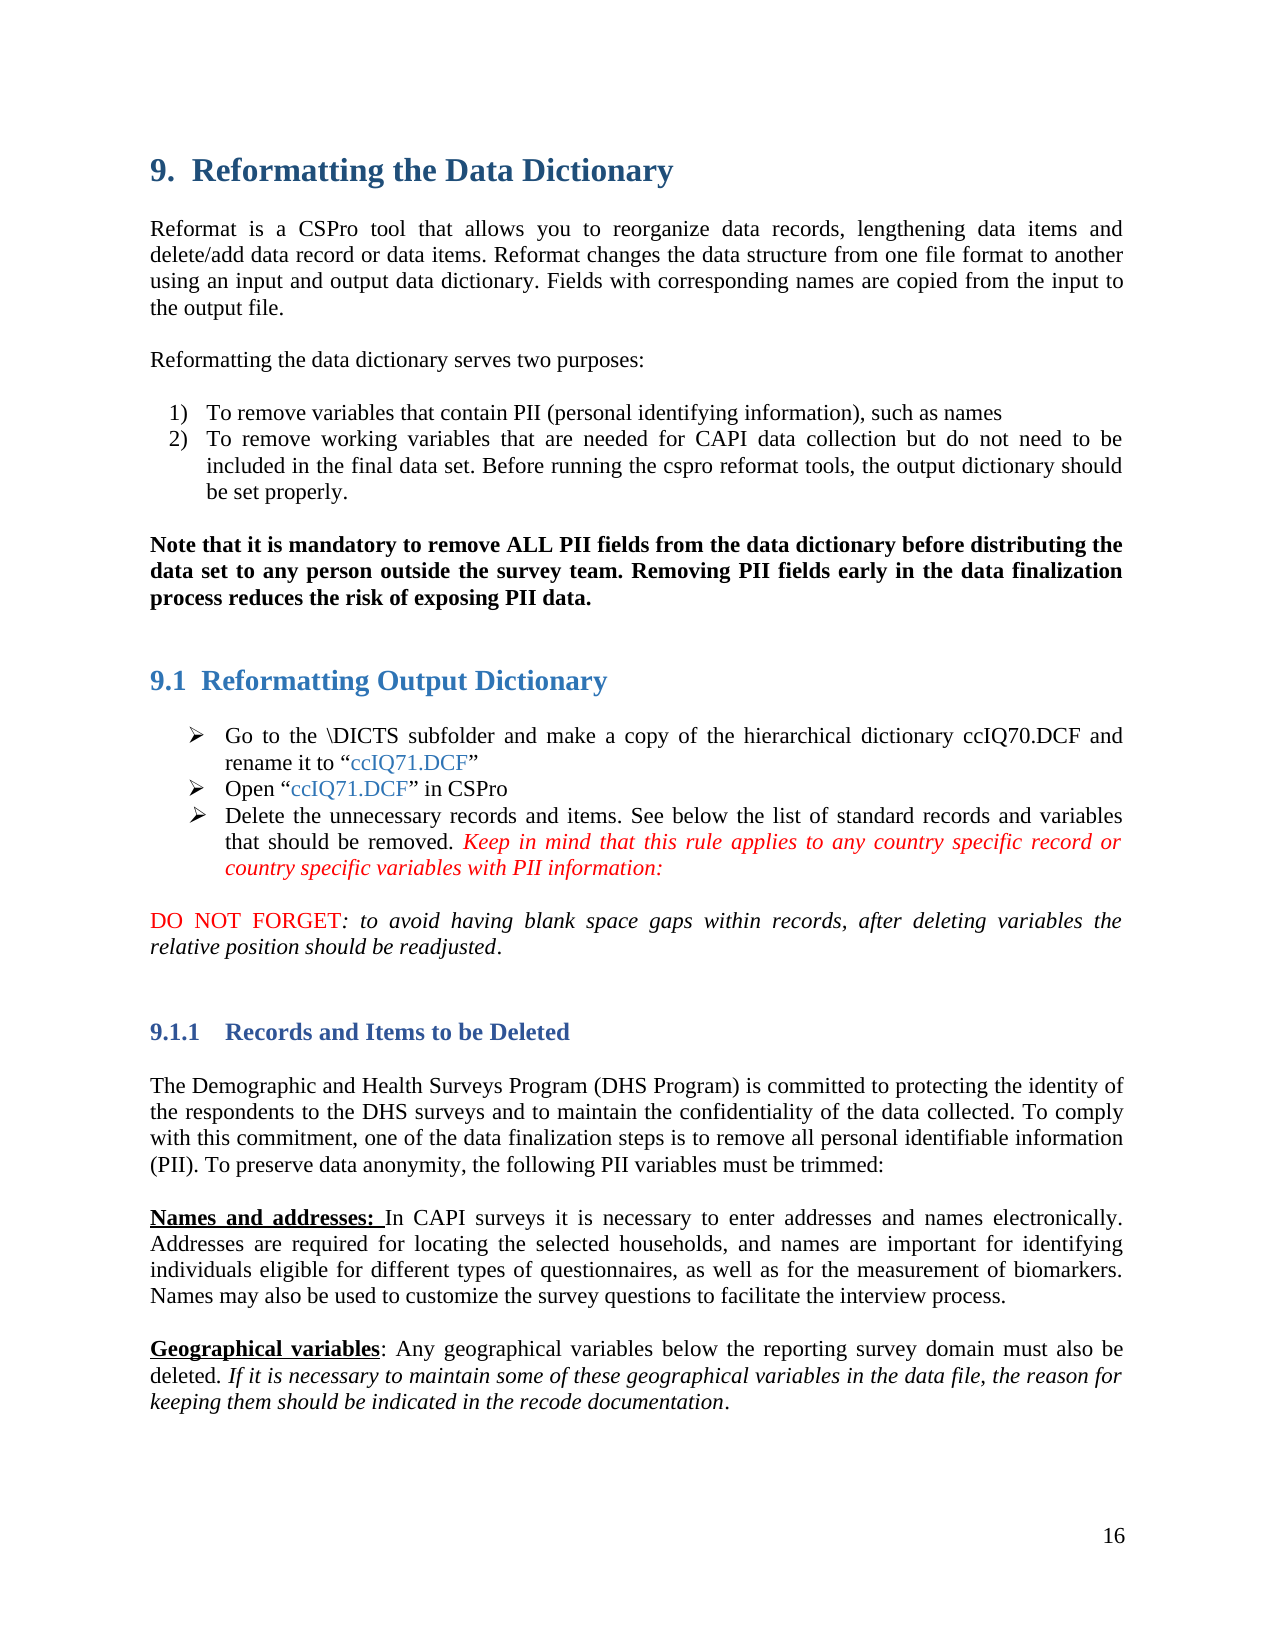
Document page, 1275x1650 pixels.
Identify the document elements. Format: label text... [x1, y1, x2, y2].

list Go to the \DICTS subfolder and make a copy of the hierarchical dictionary ccIQ70.DCF and rename it to “ccIQ71.DCF” [187, 723, 1125, 775]
text Geographical variables: Any geographical variables below the reporting survey domain must also be deleted. If it is necessary to maintain some of these geographical variables in the data file, the reason for keeping them should be indicated in the recode documentation. [150, 1335, 1125, 1414]
text Reformat is a CSPro tool that allows you to reorganize data records, lengthening data items and delete/add data record or data items. Reformat changes the data structure from one file format to another using an input and output data dictionary. Fields with corresponding names are copied from the input to the output file. [150, 215, 1125, 320]
text Note that it is mandatory to remove ALL PII fields from the data dictionary before distributing the data set to any person outside the survey team. Removing PII fields early in the data finalization process reduces the risk of exposing PII data. [150, 531, 1125, 610]
subtitle 9.1 Reformatting Output Dictionary [150, 663, 1125, 696]
text Reformatting the data dictionary serves two purposes: [150, 346, 1125, 373]
list To remove working variables that are needed for CAPI data collection but do not need to be included in the final data set. Before running the cspro reformat tools, the output dictionary should be set properly. [169, 426, 1125, 504]
text The Demographic and Health Surveys Program (DHS Program) is committed to protecting the identity of the respondents to the DHS surveys and to maintain the confidentiality of the data collected. To comply with this commitment, one of the data finalization steps is to remove all personal identifiable information (PII). To preserve data anonymity, the following PII variables must be trimmed: [150, 1072, 1125, 1177]
subtitle 9.1.1 Records and Items to be Deleted [150, 1017, 1125, 1045]
text DO NOT FORGET: to avoid having blank space gaps within records, after deleting variables the relative position should be readjusted. [150, 907, 1125, 960]
list Delete the unnecessary records and items. See below the list of standard records and variables that should be removed. Keep in mind that this rule applies to any country specific record or country specific variables with PII information: [187, 802, 1125, 881]
list To remove variables that contain PII (personal identifying information), such as names [169, 399, 1125, 426]
subtitle 9. Reformatting the Data Dictionary [150, 150, 1125, 188]
list Open “ccIQ71.DCF” in CSPro [187, 775, 1125, 802]
text Names and addresses: In CAPI surveys it is necessary to enter addresses and names electronically. Addresses are required for locating the selected households, and names are important for identifying individuals eligible for different types of questionnaires, as well as for the measurement of biomarkers. Names may also be used to customize the survey questions to facilitate the interview process. [150, 1203, 1125, 1309]
